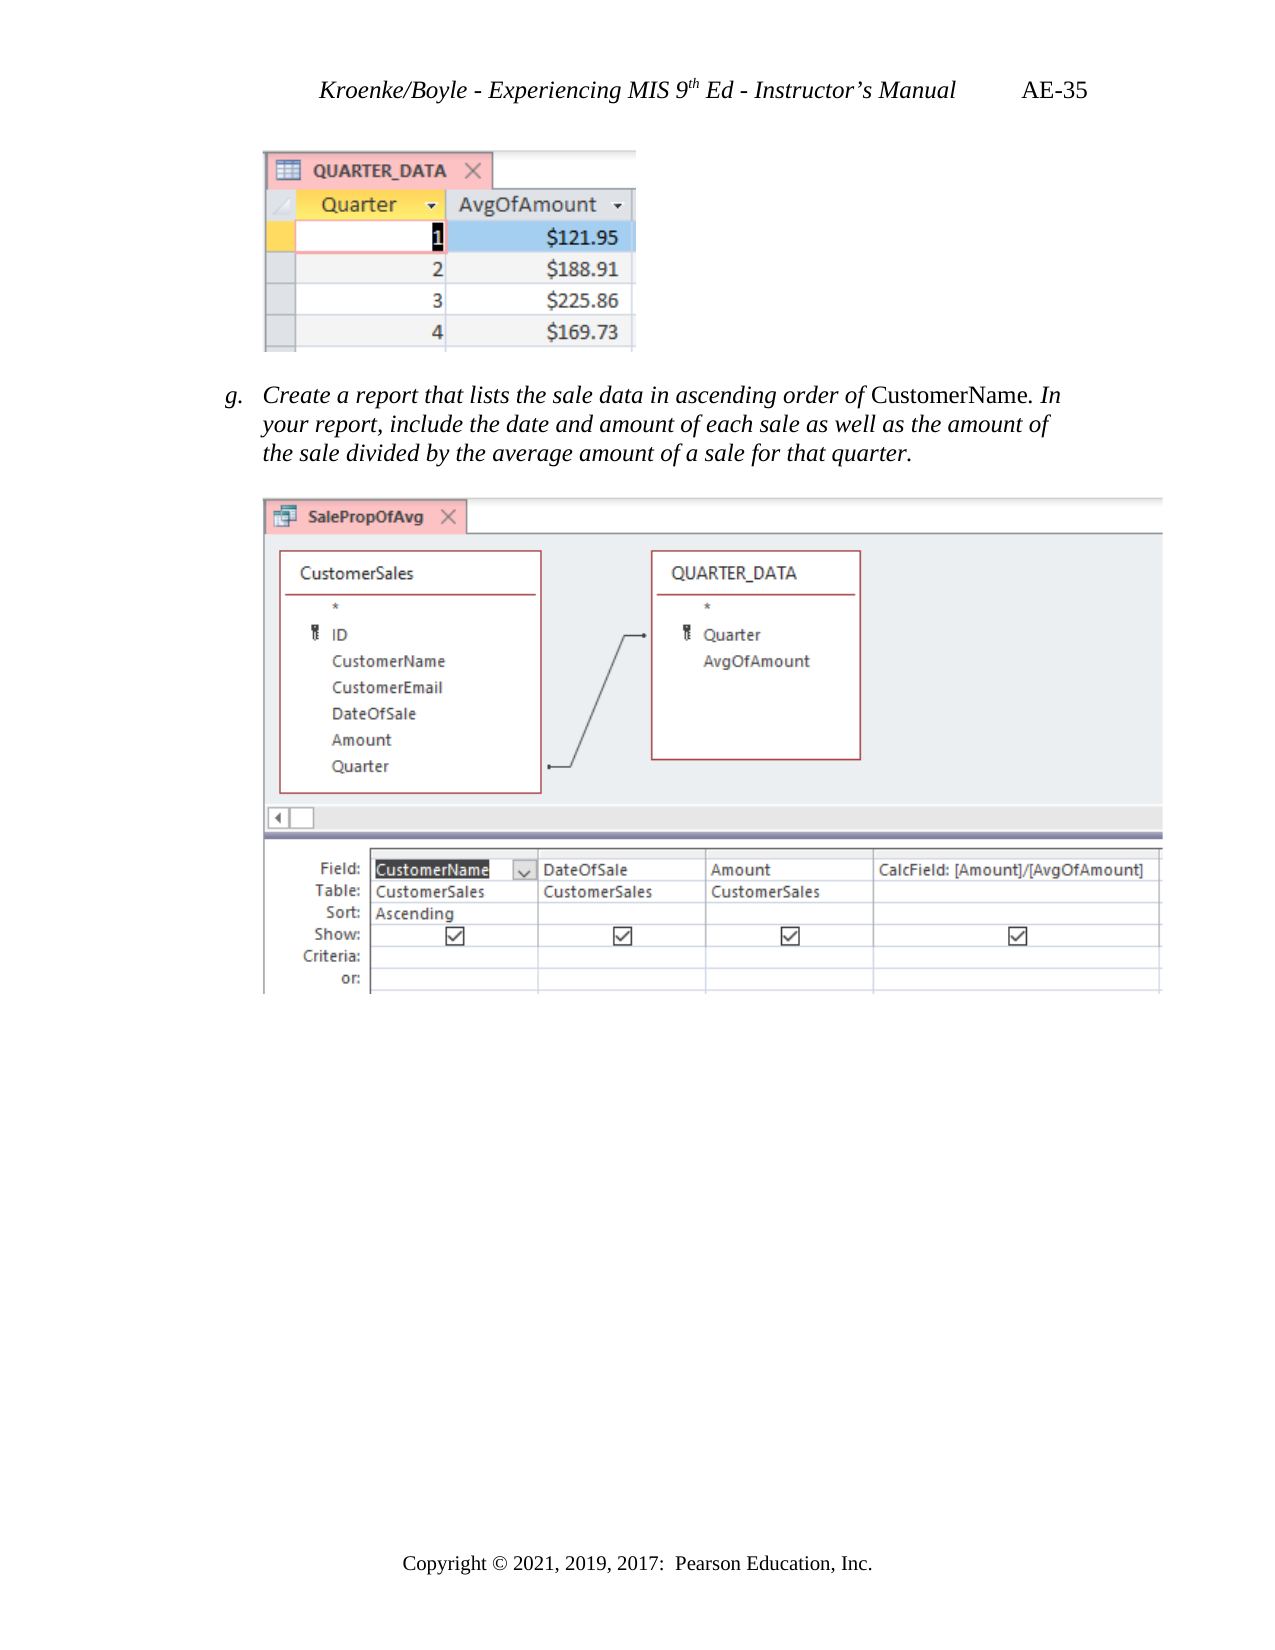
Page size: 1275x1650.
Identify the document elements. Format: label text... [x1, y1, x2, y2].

list Create a report that lists the sale data in ascending order of CustomerName. In your report, include the date and amount of each sale as well as the amount of the sale divided by the average amount of a sale for that quarter. [225, 380, 1087, 467]
picture [262, 495, 1163, 994]
picture [262, 150, 636, 352]
